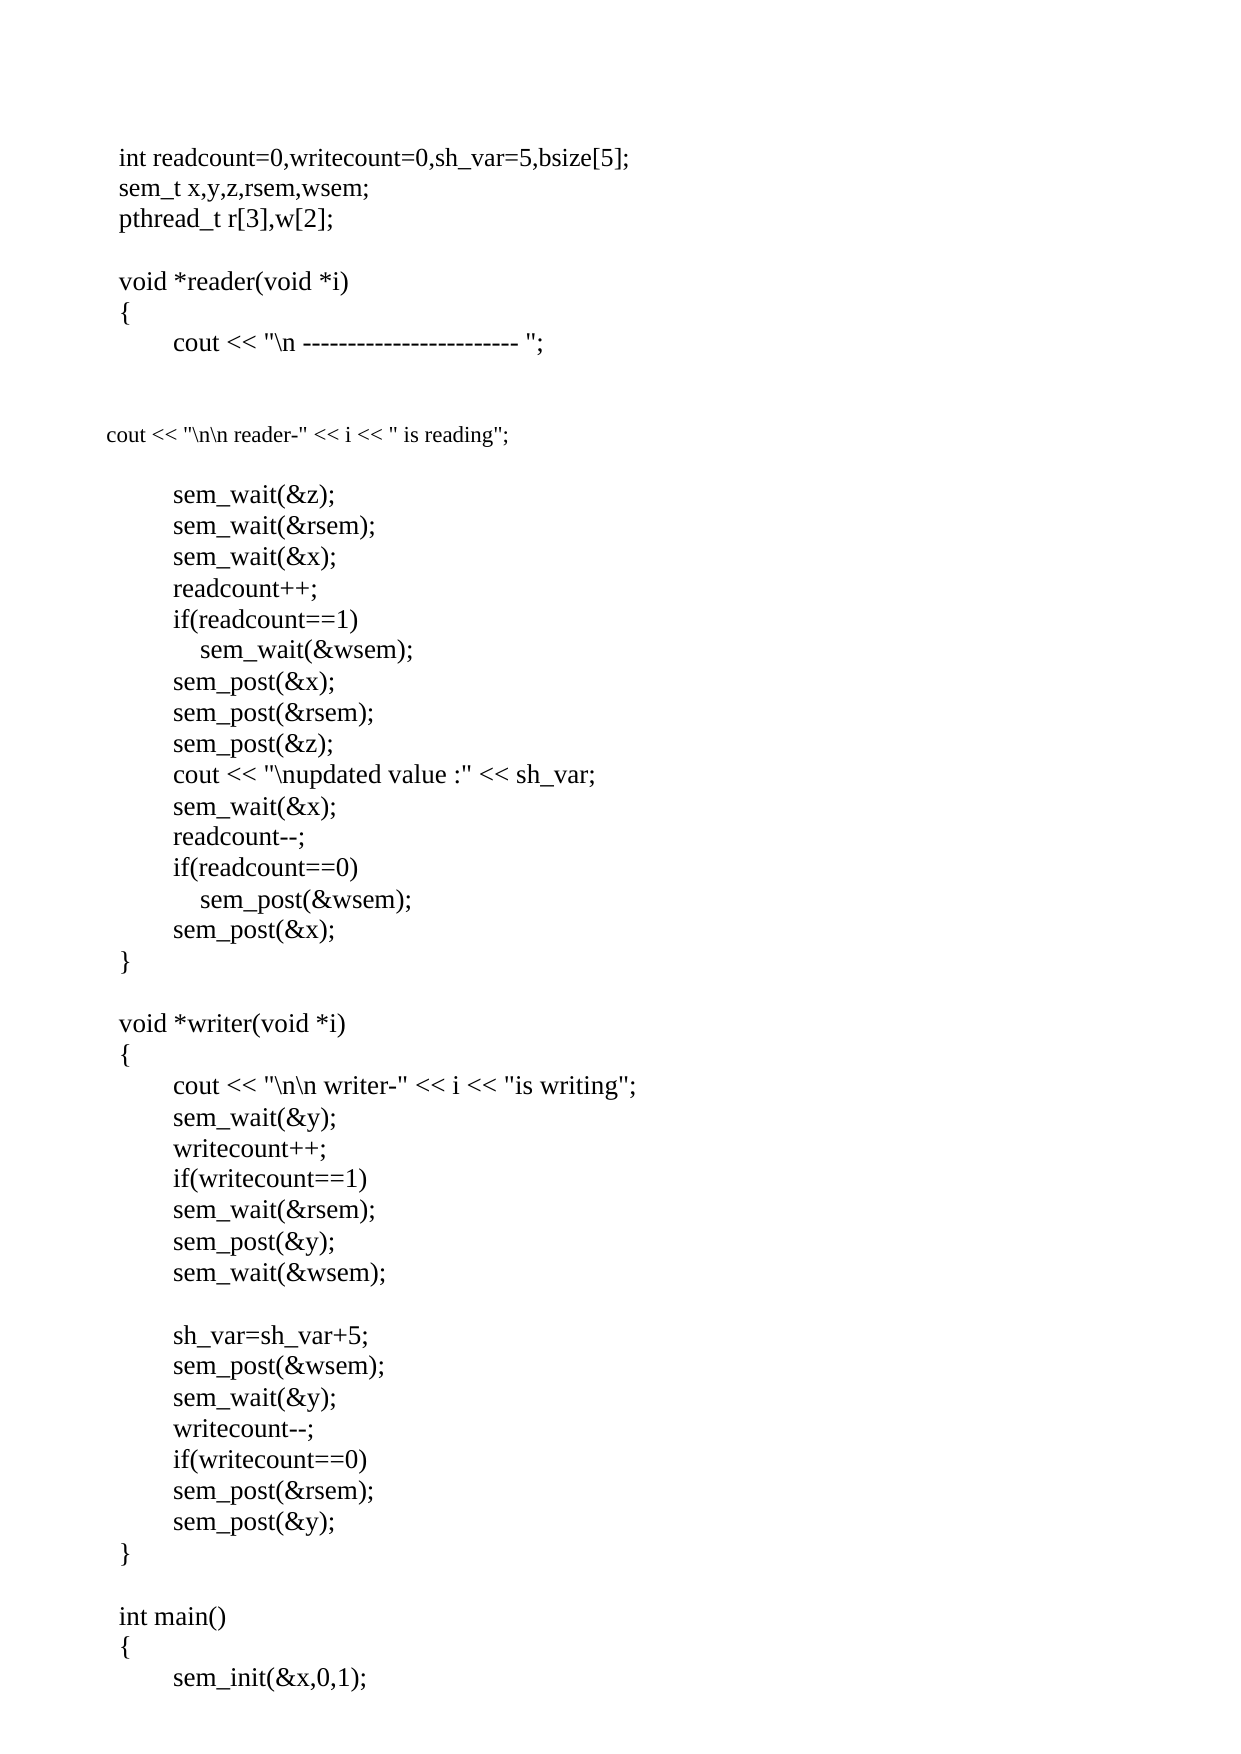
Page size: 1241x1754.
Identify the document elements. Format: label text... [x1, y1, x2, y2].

text if(readcount==0) [173, 852, 1090, 883]
text pthread_t r[3],w[2]; [119, 203, 1090, 234]
text sem_init(&x,0,1); [173, 1662, 1090, 1692]
text sem_post(&z); [173, 727, 1090, 758]
text writecount++; [173, 1132, 1090, 1163]
text sem_post(&wsem); [200, 883, 1090, 914]
text cout << "\n ------------------------ "; [173, 327, 1090, 358]
text int main() [119, 1600, 1090, 1631]
text sem_wait(&y); [173, 1101, 1090, 1132]
text sh_var=sh_var+5; [173, 1319, 1090, 1350]
text sem_wait(&rsem); [173, 509, 1090, 540]
text sem_wait(&z); [173, 478, 1090, 509]
text } [119, 1537, 1090, 1568]
text sem_post(&rsem); [173, 1474, 1090, 1505]
text readcount--; [173, 821, 1090, 852]
text if(readcount==1) [173, 603, 1090, 634]
text readcount++; [173, 572, 1090, 603]
text { [119, 1631, 1090, 1662]
text sem_wait(&x); [173, 789, 1090, 821]
text sem_wait(&y); [173, 1381, 1090, 1412]
text sem_post(&rsem); [173, 696, 1090, 727]
text cout << "\n\n writer-" << i << "is writing"; [173, 1069, 1090, 1101]
text sem_post(&y); [173, 1225, 1090, 1256]
text int readcount=0,writecount=0,sh_var=5,bsize[5]; sem_t x,y,z,rsem,wsem; [119, 142, 651, 202]
text sem_post(&x); [173, 665, 1090, 696]
text sem_wait(&wsem); [173, 1256, 1090, 1287]
text sem_wait(&x); [173, 540, 1090, 571]
text sem_post(&x); [173, 914, 1090, 945]
text sem_wait(&rsem); [173, 1194, 1090, 1225]
text { [119, 296, 1090, 327]
text cout << "\nupdated value :" << sh_var; [173, 758, 1090, 789]
text writecount--; [173, 1412, 1090, 1443]
text { [119, 1039, 1090, 1069]
text if(writecount==0) [173, 1443, 1090, 1474]
text sem_post(&y); [173, 1505, 1090, 1536]
text void *reader(void *i) [119, 265, 1090, 296]
text sem_post(&wsem); [173, 1350, 1090, 1381]
text cout << "\n\n reader-" << i << " is reading"; [106, 421, 1090, 448]
text void *writer(void *i) [119, 1007, 1090, 1039]
text if(writecount==1) [173, 1163, 1090, 1194]
text } [119, 945, 1090, 976]
text sem_wait(&wsem); [200, 634, 1090, 665]
